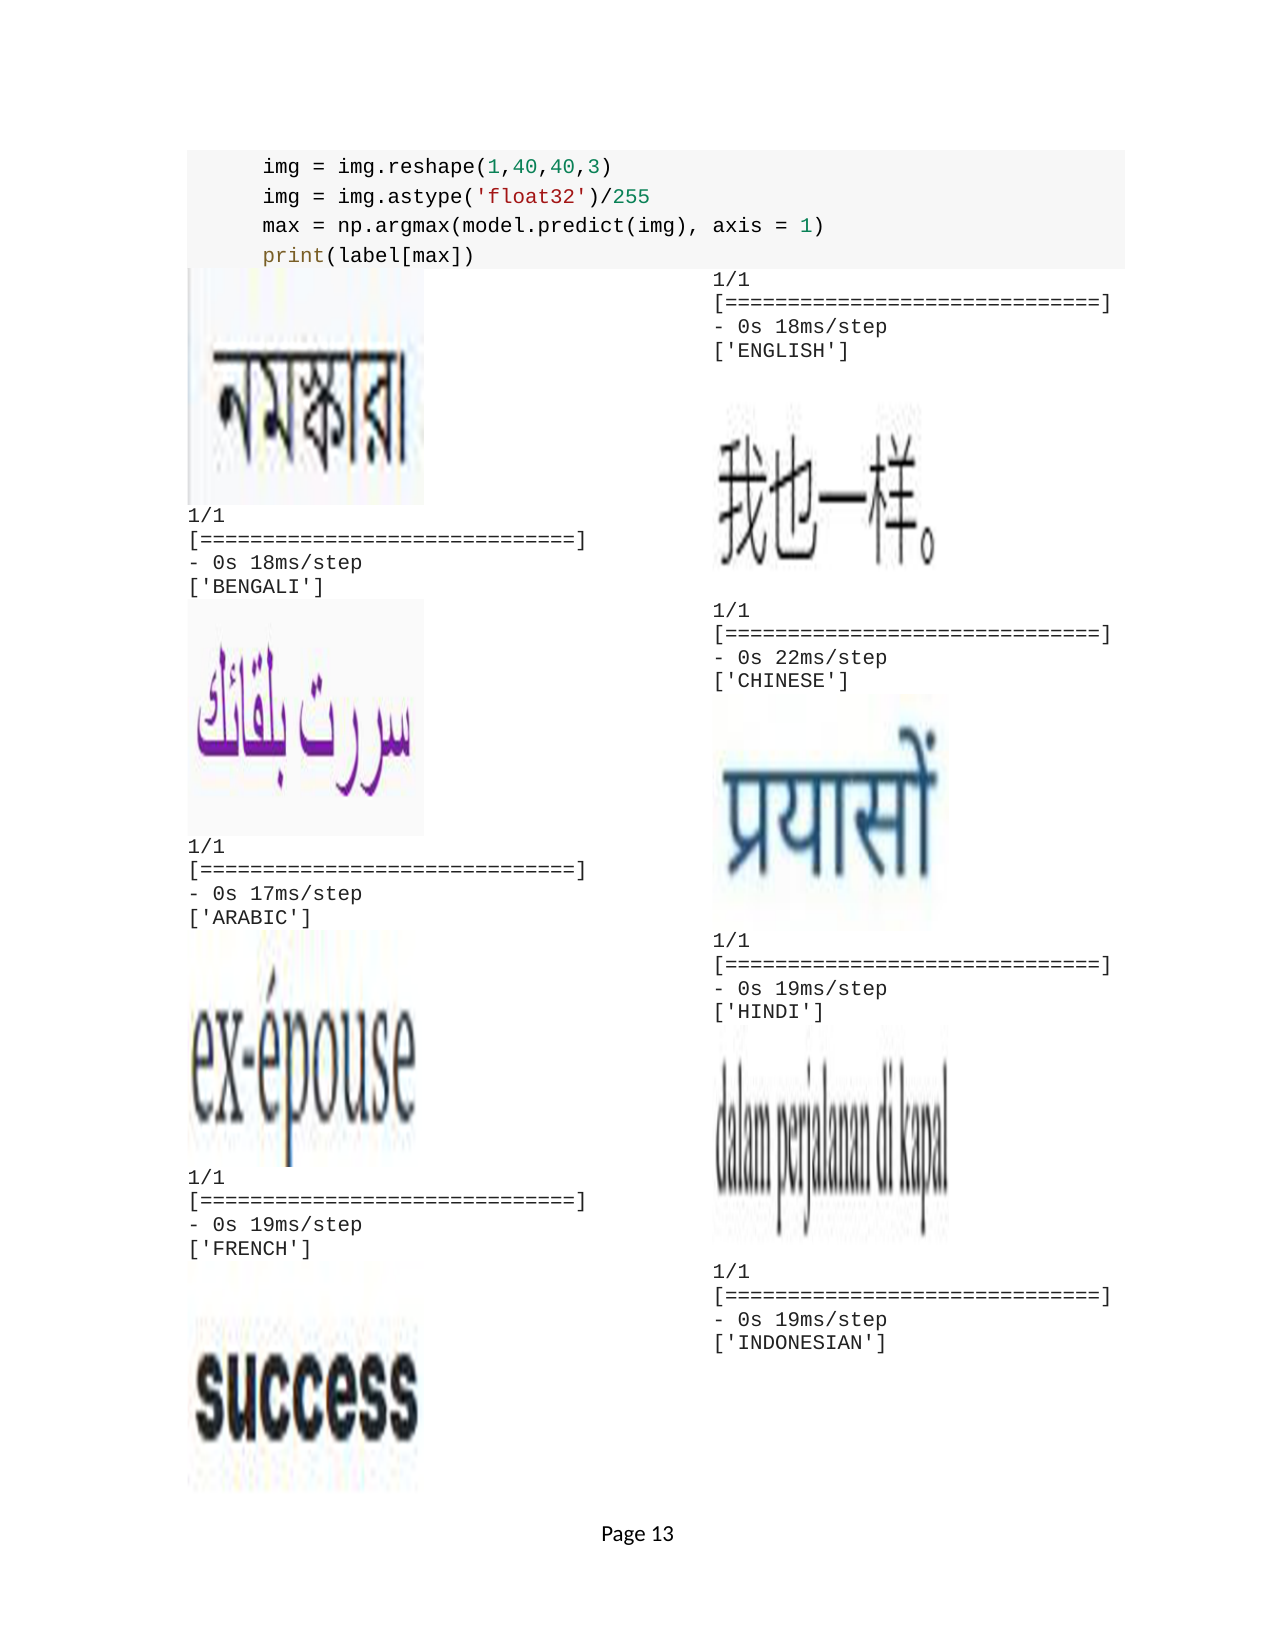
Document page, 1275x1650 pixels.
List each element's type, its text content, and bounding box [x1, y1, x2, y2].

text ['BENGALI'] [187, 576, 600, 599]
text 1/1 [==============================] - 0s 22ms/step [712, 599, 1125, 671]
text 1/1 [==============================] - 0s 19ms/step [712, 930, 1125, 1001]
text ['INDONESIAN'] [712, 1332, 1125, 1356]
text img = img.astype('float32')/255 [187, 180, 1125, 209]
text 1/1 [==============================] - 0s 19ms/step [712, 1261, 1125, 1332]
text ['CHINESE'] [712, 671, 1125, 694]
text ['ENGLISH'] [712, 340, 1125, 363]
text ['ARABIC'] [187, 907, 600, 930]
text ['HINDI'] [712, 1001, 1125, 1025]
text ['FRENCH'] [187, 1238, 600, 1261]
text 1/1 [==============================] - 0s 19ms/step [187, 1167, 600, 1238]
text 1/1 [==============================] - 0s 18ms/step [712, 269, 1125, 340]
picture [712, 363, 949, 600]
text print(label[max]) [187, 239, 1125, 269]
picture [712, 1025, 949, 1262]
picture [187, 268, 424, 505]
text 1/1 [==============================] - 0s 17ms/step [187, 836, 600, 907]
picture [187, 1261, 424, 1498]
text max = np.argmax(model.predict(img), axis = 1) [187, 209, 1125, 239]
picture [187, 599, 424, 836]
picture [712, 694, 949, 931]
picture [187, 930, 424, 1167]
text img = img.reshape(1,40,40,3) [187, 150, 1125, 180]
text 1/1 [==============================] - 0s 18ms/step [187, 505, 600, 576]
